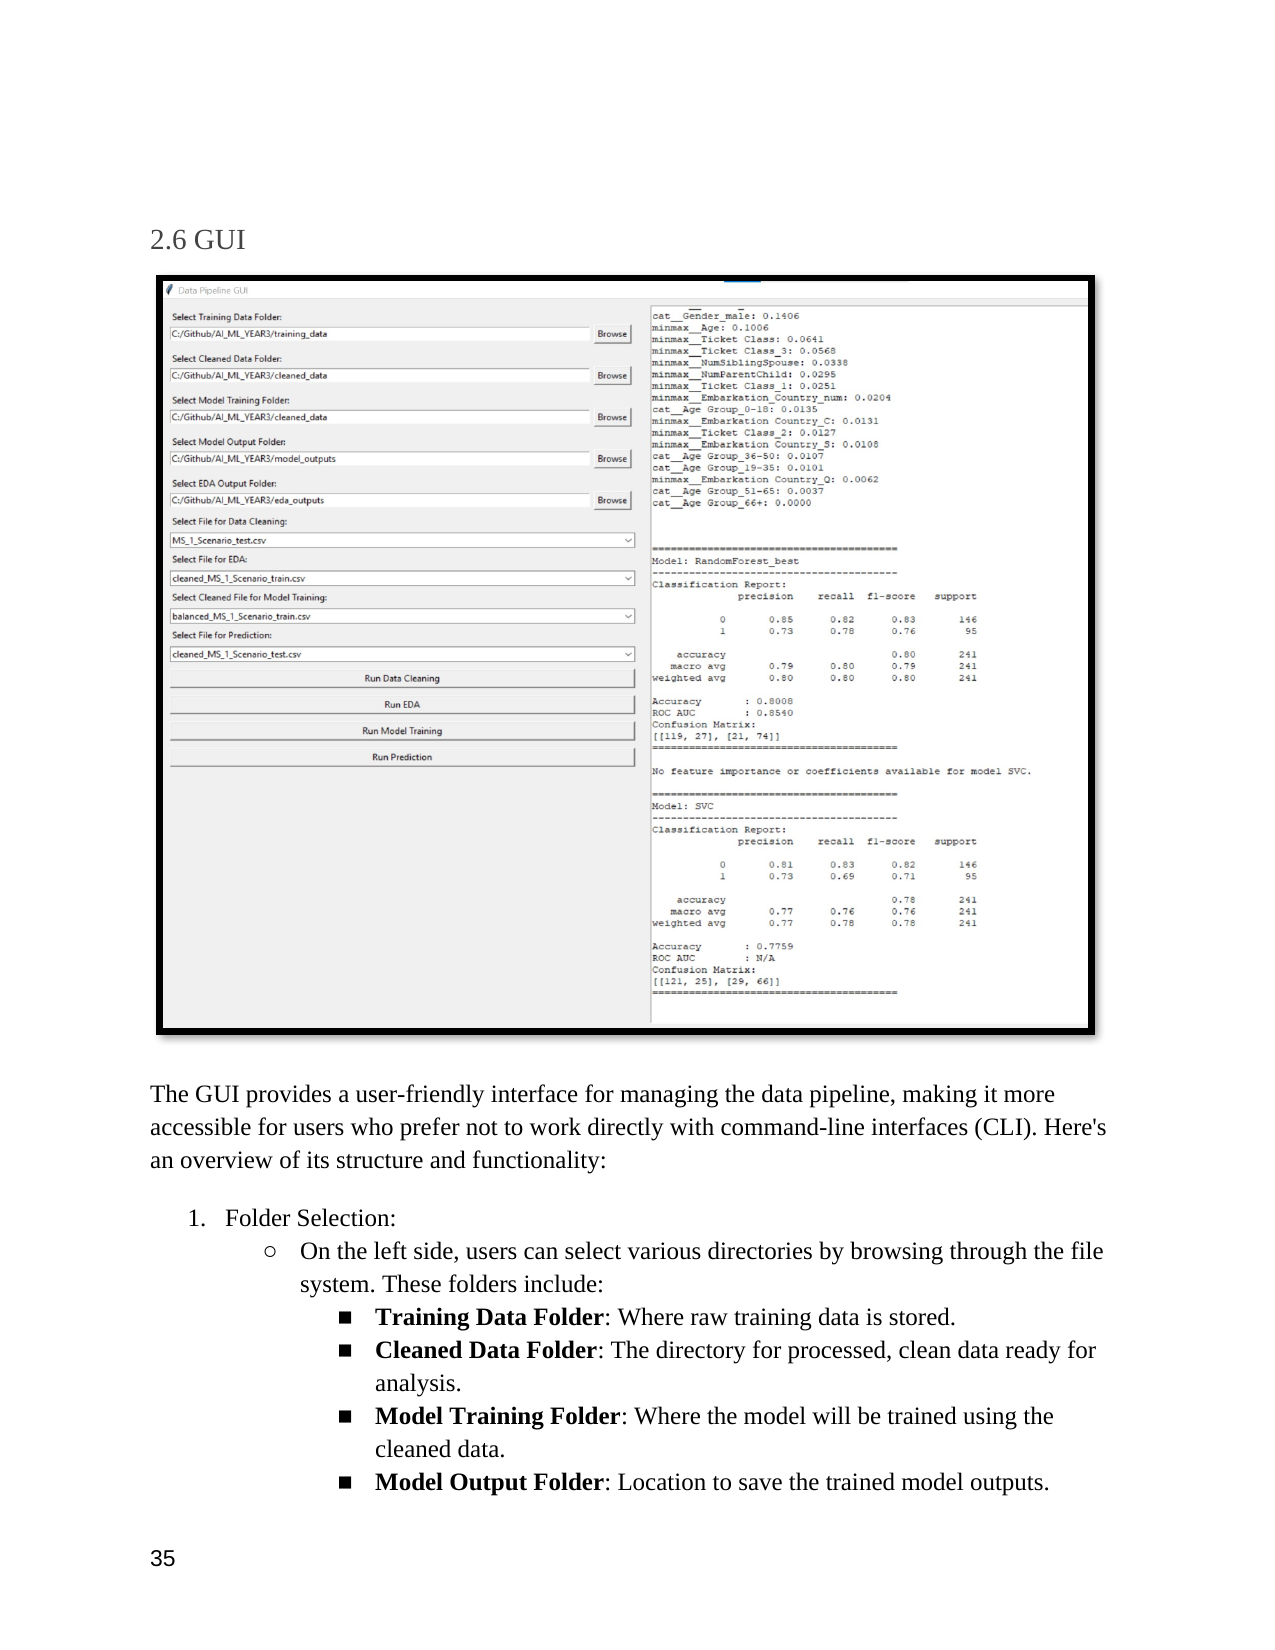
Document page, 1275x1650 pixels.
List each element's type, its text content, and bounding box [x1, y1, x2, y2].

list Model Output Folder: Location to save the trained model outputs. [337, 1467, 1125, 1496]
list Model Training Folder: Where the model will be trained using the cleaned data. [337, 1401, 1125, 1463]
picture [163, 281, 1088, 1028]
list Folder Selection: [187, 1203, 1125, 1232]
text The GUI provides a user-friendly interface for managing the data pipeline, making it more accessible for users who prefer not to work directly with command-line interfaces (CLI). Here's an overview of its structure and functionality: [150, 1079, 1125, 1174]
list On the left side, users can select various directories by browsing through the file system. These folders include: [262, 1236, 1125, 1298]
list Cleaned Data Folder: The directory for processed, clean data ready for analysis. [337, 1335, 1125, 1397]
subtitle 2.6 GUI [150, 222, 1125, 255]
list Training Data Folder: Where raw training data is stored. [337, 1302, 1125, 1331]
